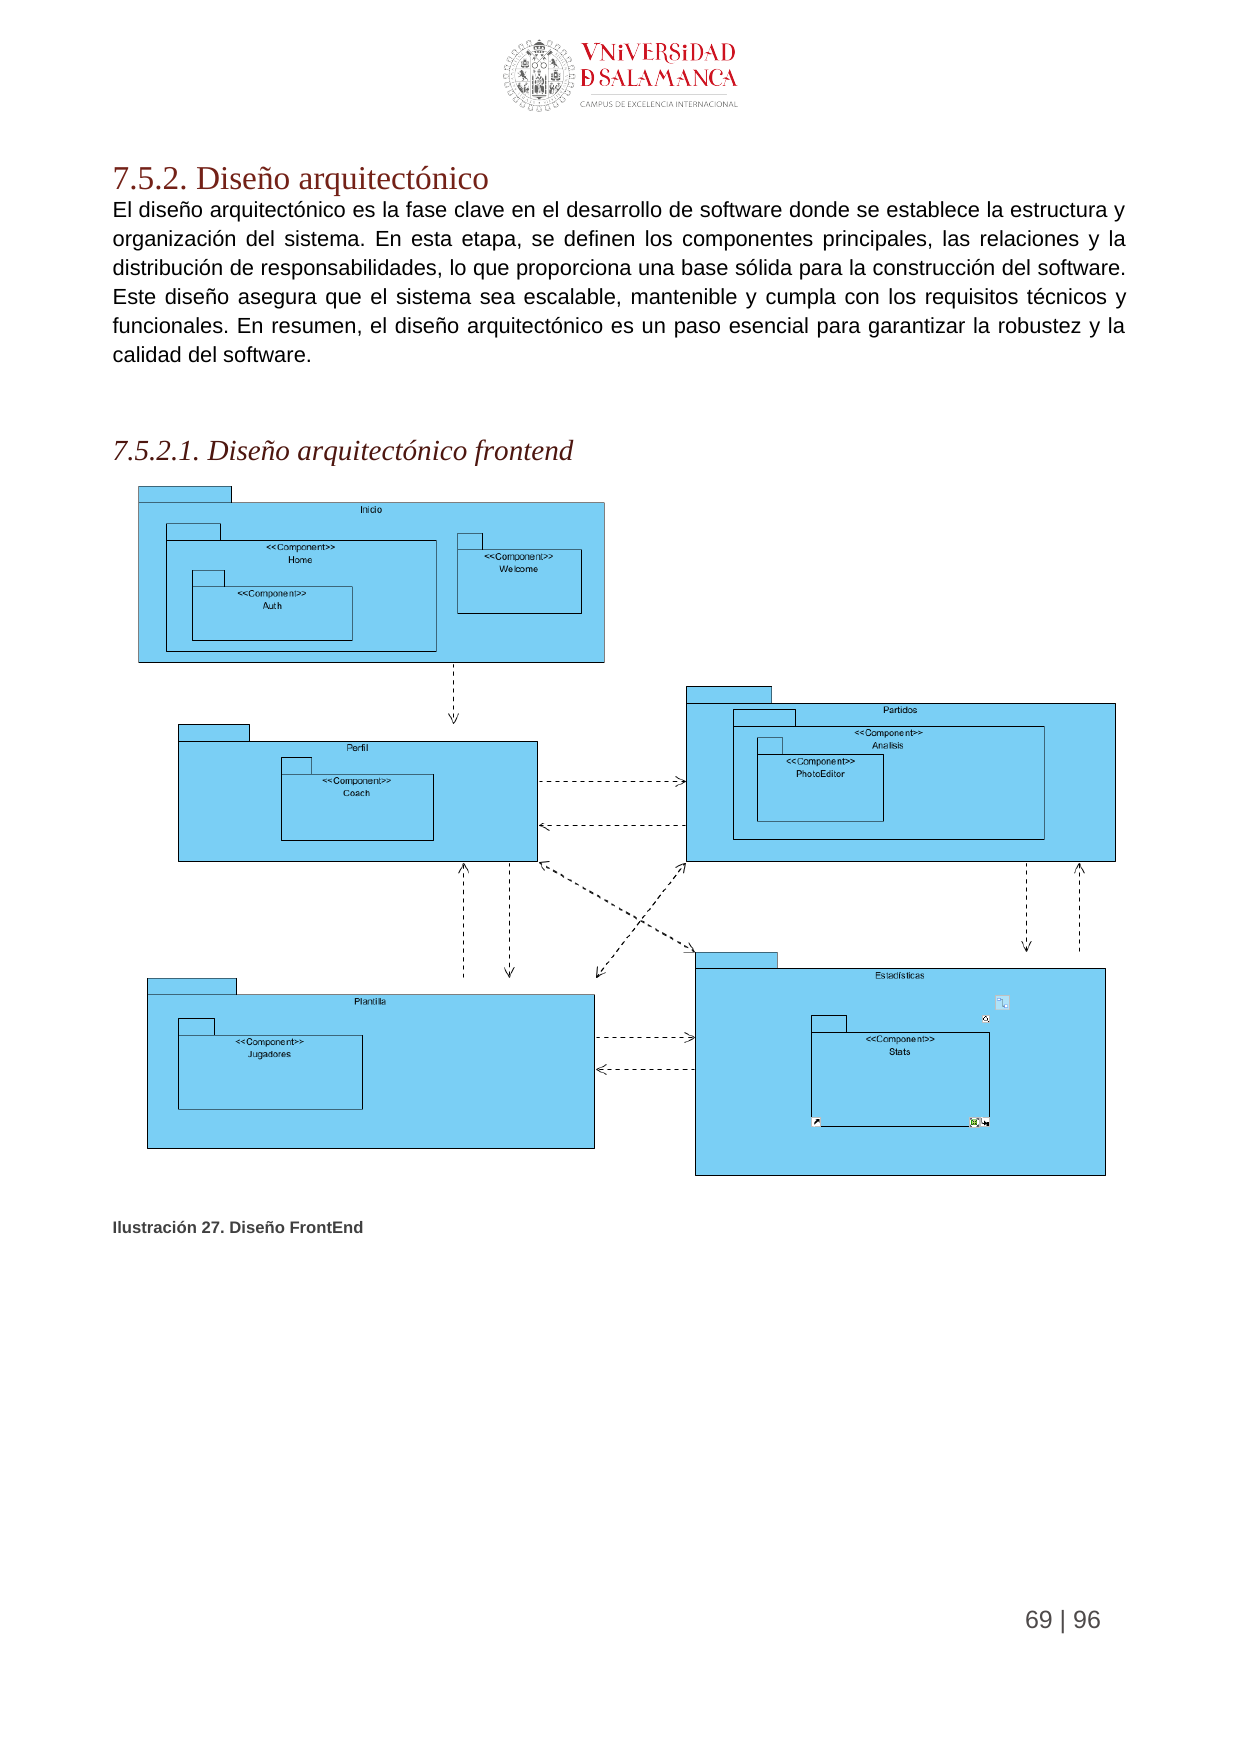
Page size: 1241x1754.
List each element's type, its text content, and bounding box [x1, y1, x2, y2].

subtitle 7.5.2.1. Diseño arquitectónico frontend [112, 433, 1128, 466]
text El diseño arquitectónico es la fase clave en el desarrollo de software donde se establece la estructura y organización del sistema. En esta etapa, se definen los componentes principales, las relaciones y la distribución de responsabilidades, lo que proporciona una base sólida para la construcción del software. Este diseño asegura que el sistema sea escalable, mantenible y cumpla con los requisitos técnicos y funcionales. En resumen, el diseño arquitectónico es un paso esencial para garantizar la robustez y la calidad del software. [112, 197, 1128, 367]
subtitle 7.5.2. Diseño arquitectónico [112, 158, 1128, 197]
picture [112, 466, 1128, 1198]
picture [499, 36, 742, 116]
